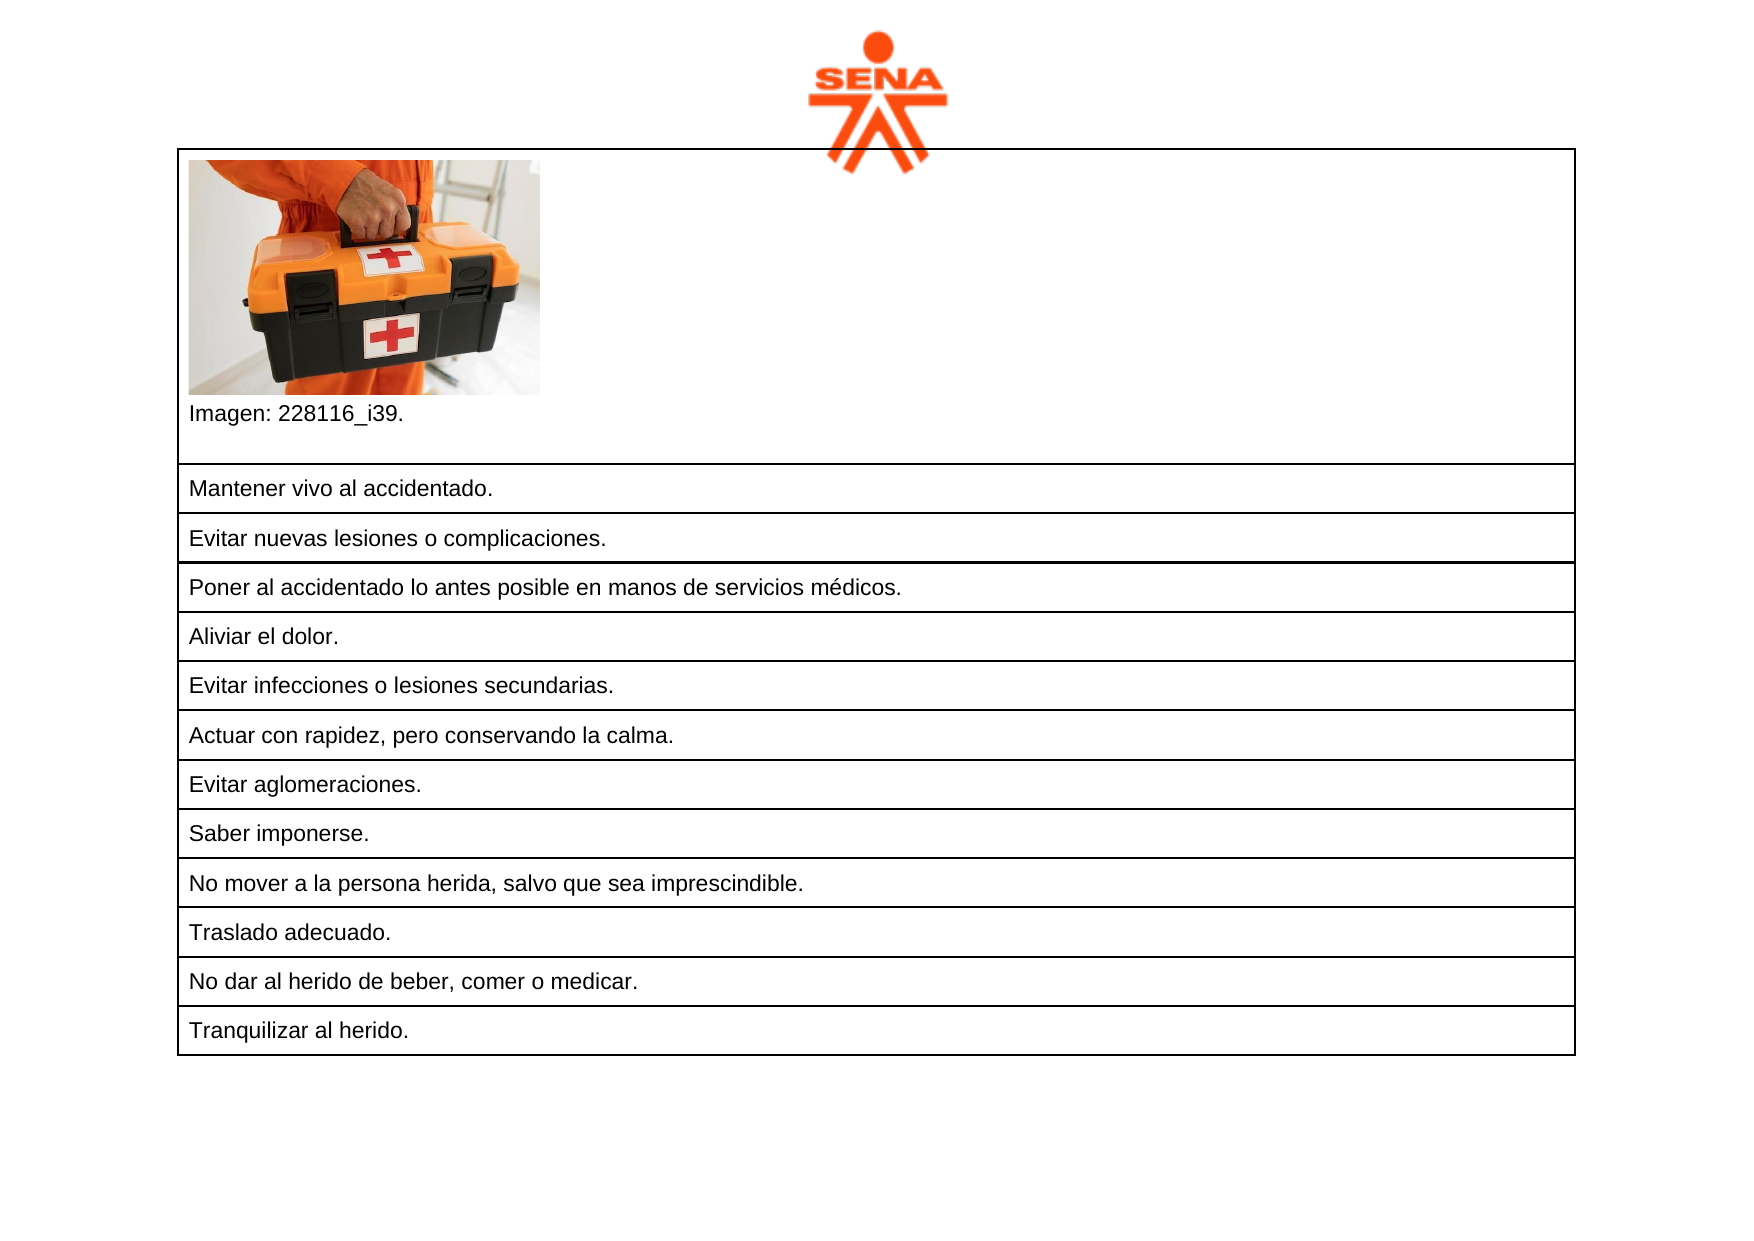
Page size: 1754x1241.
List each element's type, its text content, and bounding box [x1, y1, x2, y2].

table_cell Mantener vivo al accidentado. [179, 465, 1574, 512]
table_cell No dar al herido de beber, comer o medicar. [179, 958, 1574, 1005]
table_cell Evitar aglomeraciones. [179, 761, 1574, 808]
table_cell Saber imponerse. [179, 810, 1574, 857]
picture [796, 21, 958, 148]
table_cell Imagen: 228116_i39. [179, 150, 1574, 463]
table_cell Aliviar el dolor. [179, 613, 1574, 660]
table_cell Evitar nuevas lesiones o complicaciones. [179, 514, 1574, 561]
table_cell Poner al accidentado lo antes posible en manos de servicios médicos. [179, 564, 1574, 611]
table_cell No mover a la persona herida, salvo que sea imprescindible. [179, 859, 1574, 906]
table_cell Evitar infecciones o lesiones secundarias. [179, 662, 1574, 709]
picture [188, 160, 540, 395]
table_cell Traslado adecuado. [179, 908, 1574, 956]
table_cell Tranquilizar al herido. [179, 1007, 1574, 1054]
table_cell Actuar con rapidez, pero conservando la calma. [179, 711, 1574, 758]
